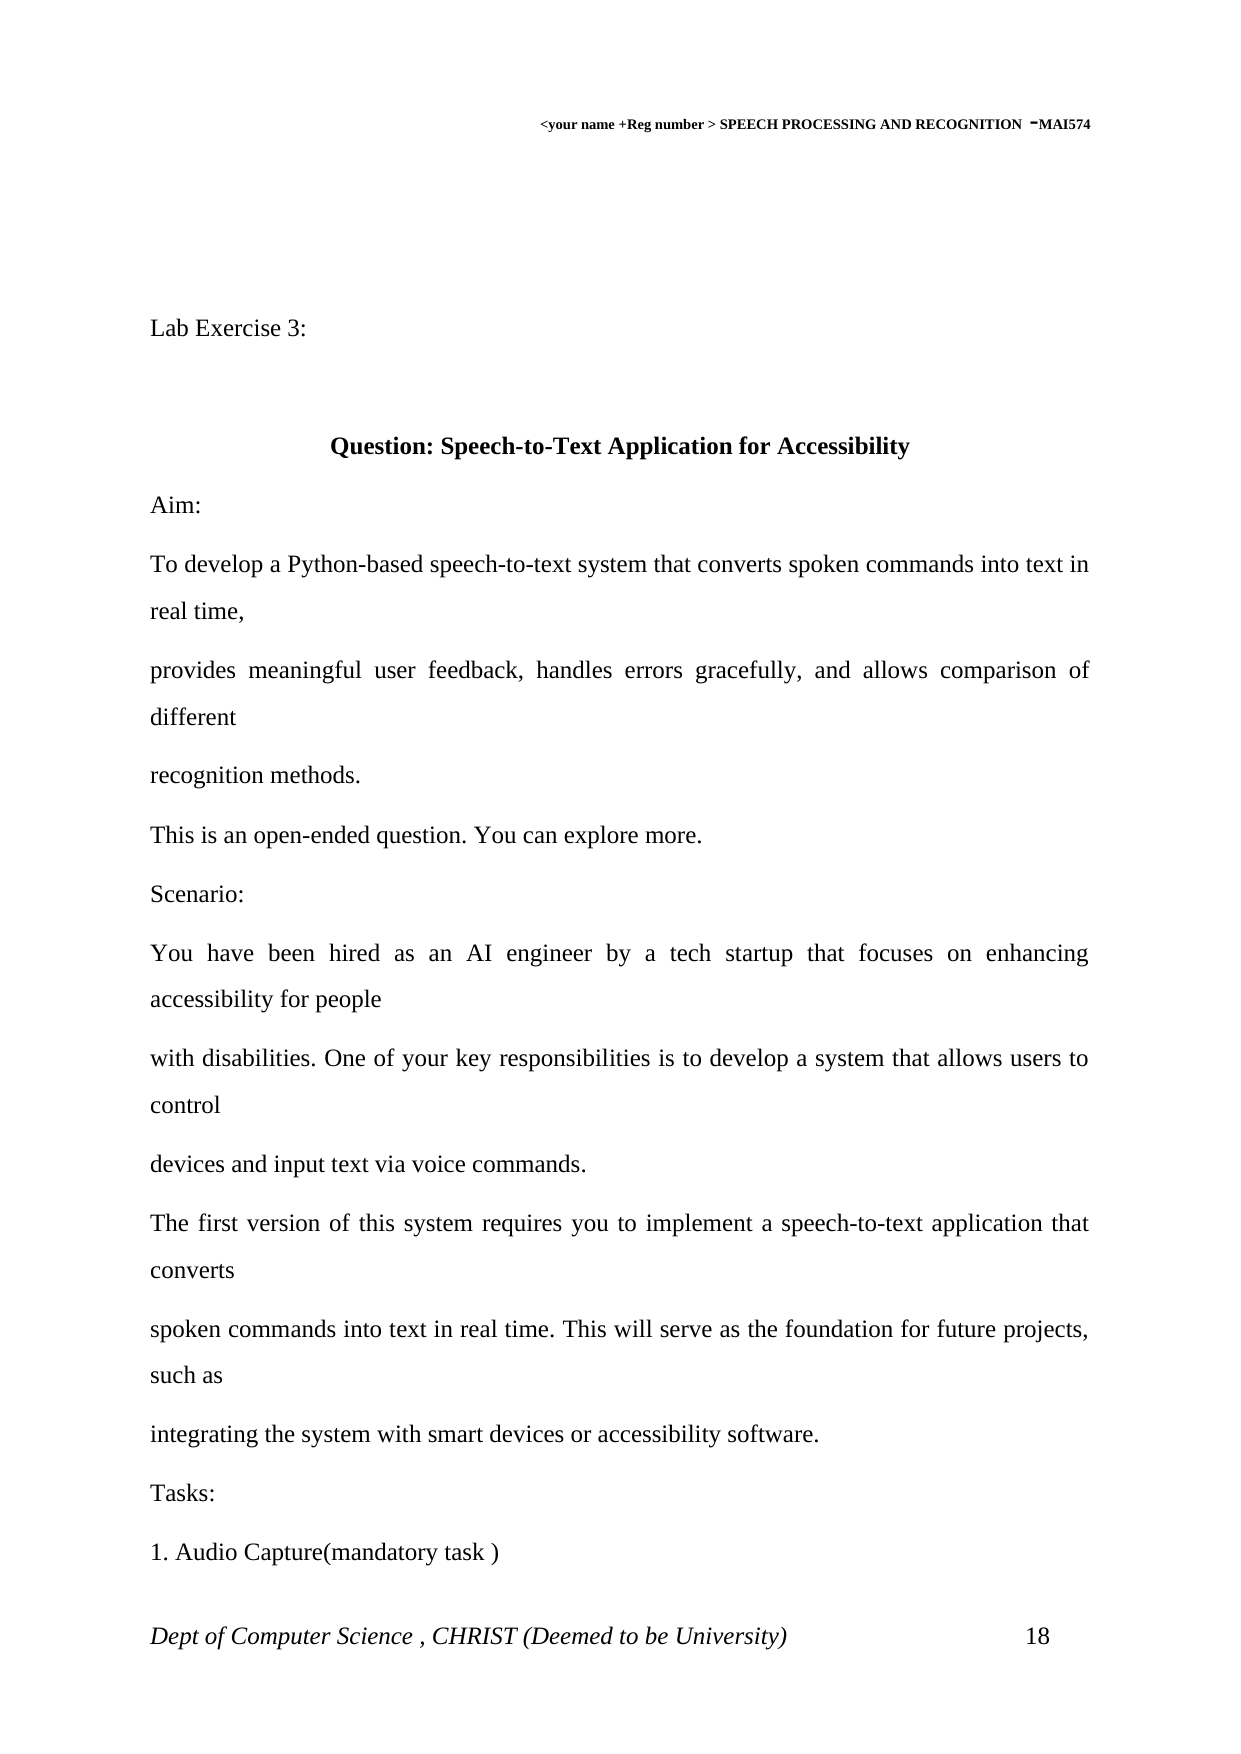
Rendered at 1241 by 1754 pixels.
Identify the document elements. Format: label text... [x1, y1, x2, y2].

text Question: Speech-to-Text Application for Accessibility [150, 431, 1090, 460]
text provides meaningful user feedback, handles errors gracefully, and allows comparison of different [150, 655, 1090, 730]
text with disabilities. One of your key responsibilities is to develop a system that allows users to control [150, 1043, 1090, 1119]
text Lab Exercise 3: [150, 313, 1090, 342]
text recognition methods. [150, 761, 1090, 789]
text Scenario: [150, 879, 1090, 907]
text The first version of this system requires you to implement a speech-to-text application that converts [150, 1208, 1090, 1283]
text To develop a Python-based speech-to-text system that converts spoken commands into text in real time, [150, 549, 1090, 625]
text You have been hired as an AI engineer by a tech startup that focuses on enhancing accessibility for people [150, 938, 1090, 1013]
text spoken commands into text in real time. This will serve as the foundation for future projects, such as [150, 1314, 1090, 1389]
text integrating the system with smart devices or accessibility software. [150, 1419, 1090, 1448]
text This is an open-ended question. You can explore more. [150, 820, 1090, 848]
text 1. Audio Capture(mandatory task ) [150, 1537, 1090, 1566]
text devices and input text via voice commands. [150, 1149, 1090, 1178]
text Aim: [150, 490, 1090, 519]
text Tasks: [150, 1478, 1090, 1507]
